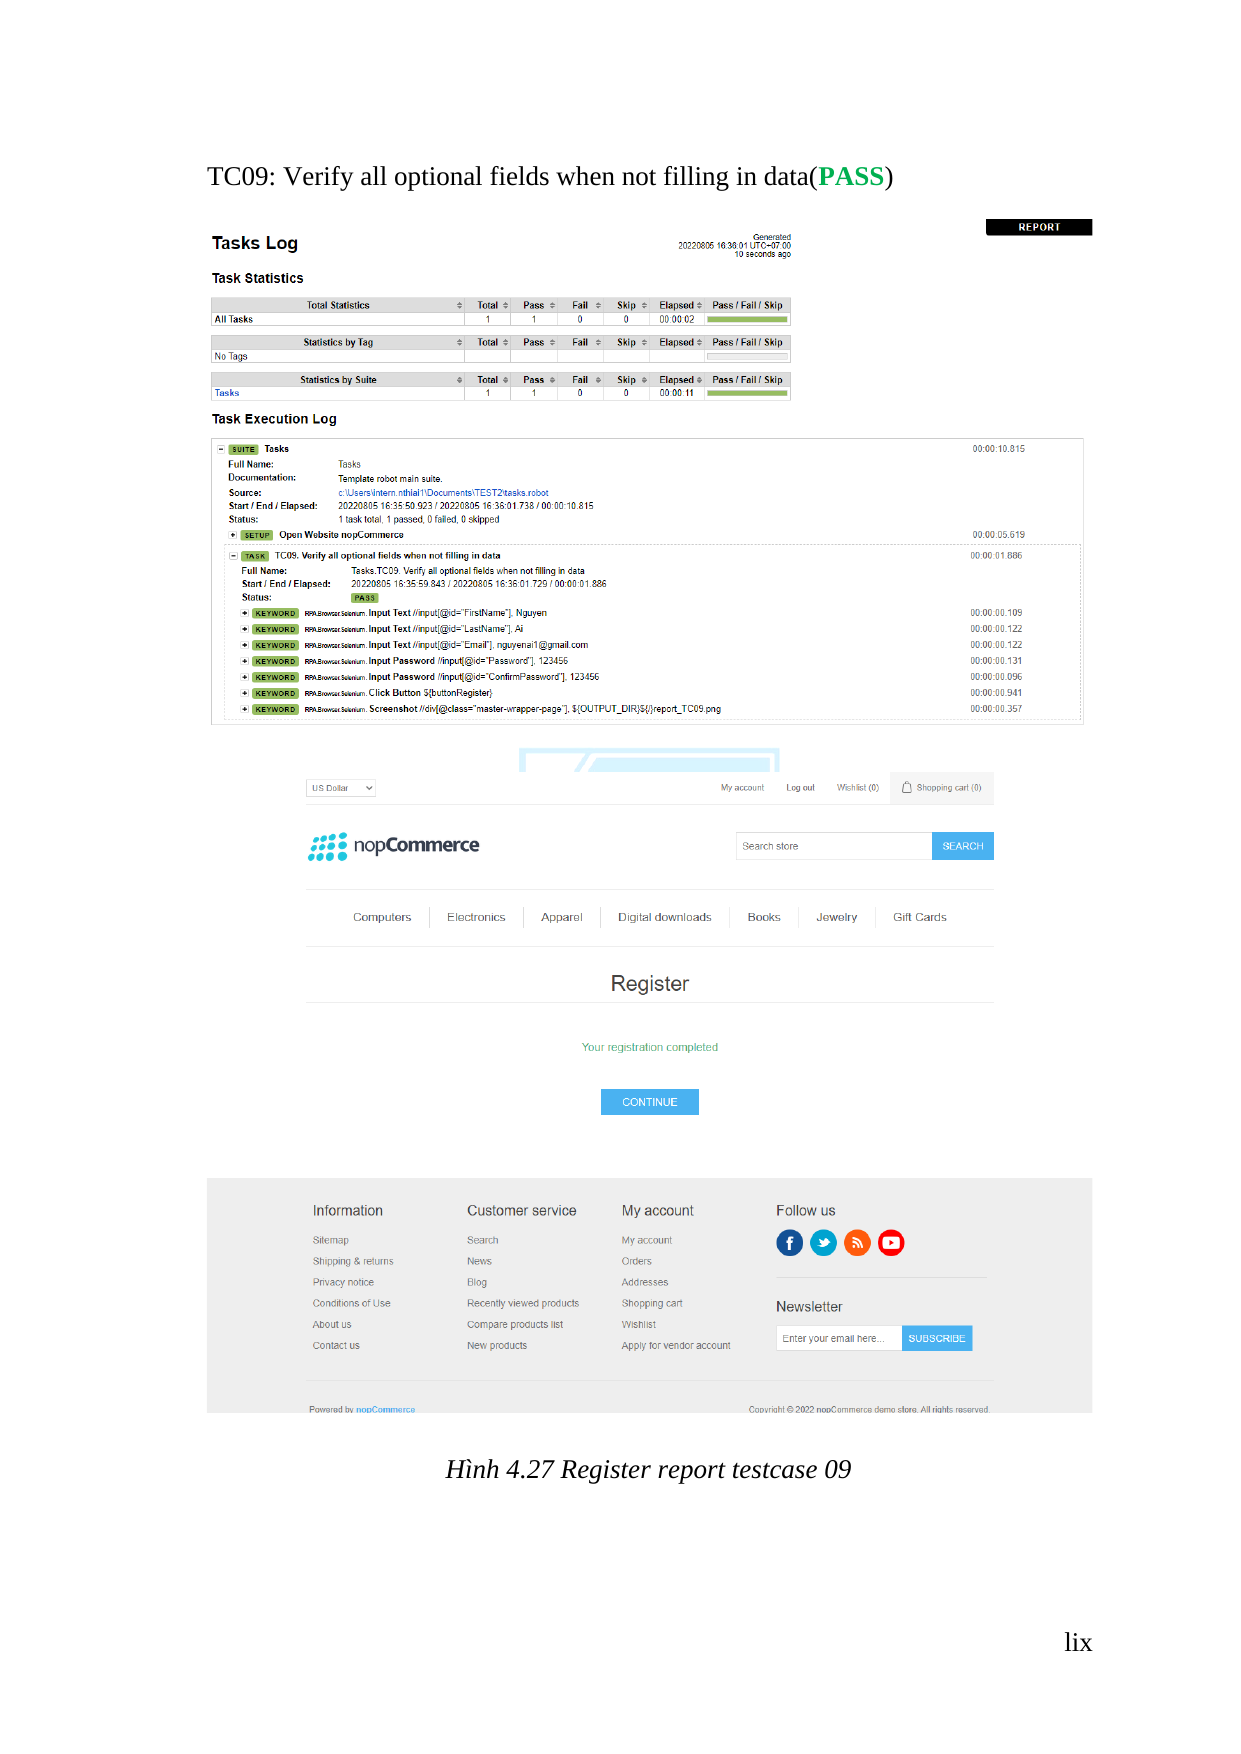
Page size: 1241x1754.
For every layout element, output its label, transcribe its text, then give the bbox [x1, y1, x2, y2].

picture [206, 772, 1093, 1413]
text TC09: Verify all optional fields when not filling in data(PASS) [207, 160, 1092, 191]
picture [206, 219, 1093, 745]
